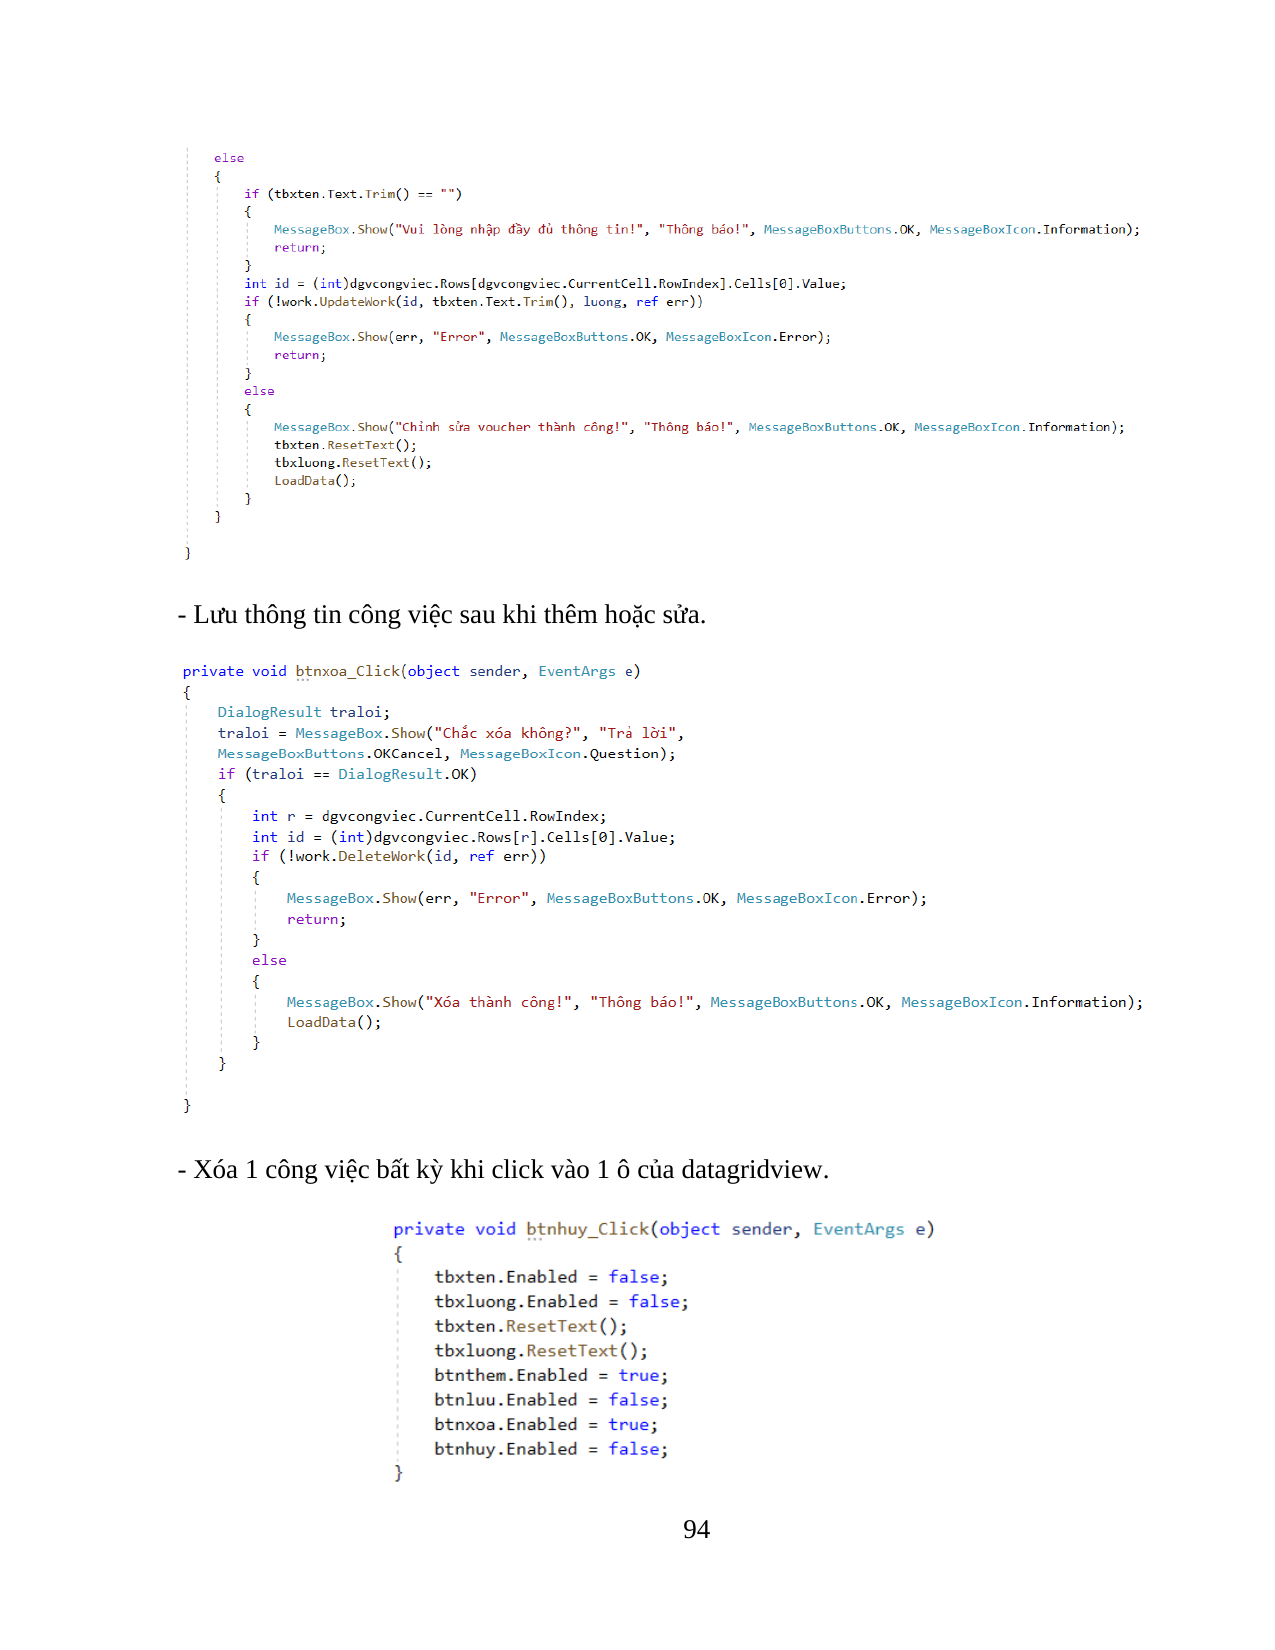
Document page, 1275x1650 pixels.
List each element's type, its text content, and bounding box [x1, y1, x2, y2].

text - Xóa 1 công việc bất kỳ khi click vào 1 ô của datagridview. [177, 1153, 1157, 1184]
text - Lưu thông tin công việc sau khi thêm hoặc sửa. [177, 598, 1157, 629]
picture [381, 1216, 953, 1491]
picture [177, 147, 1157, 566]
picture [177, 661, 1157, 1122]
